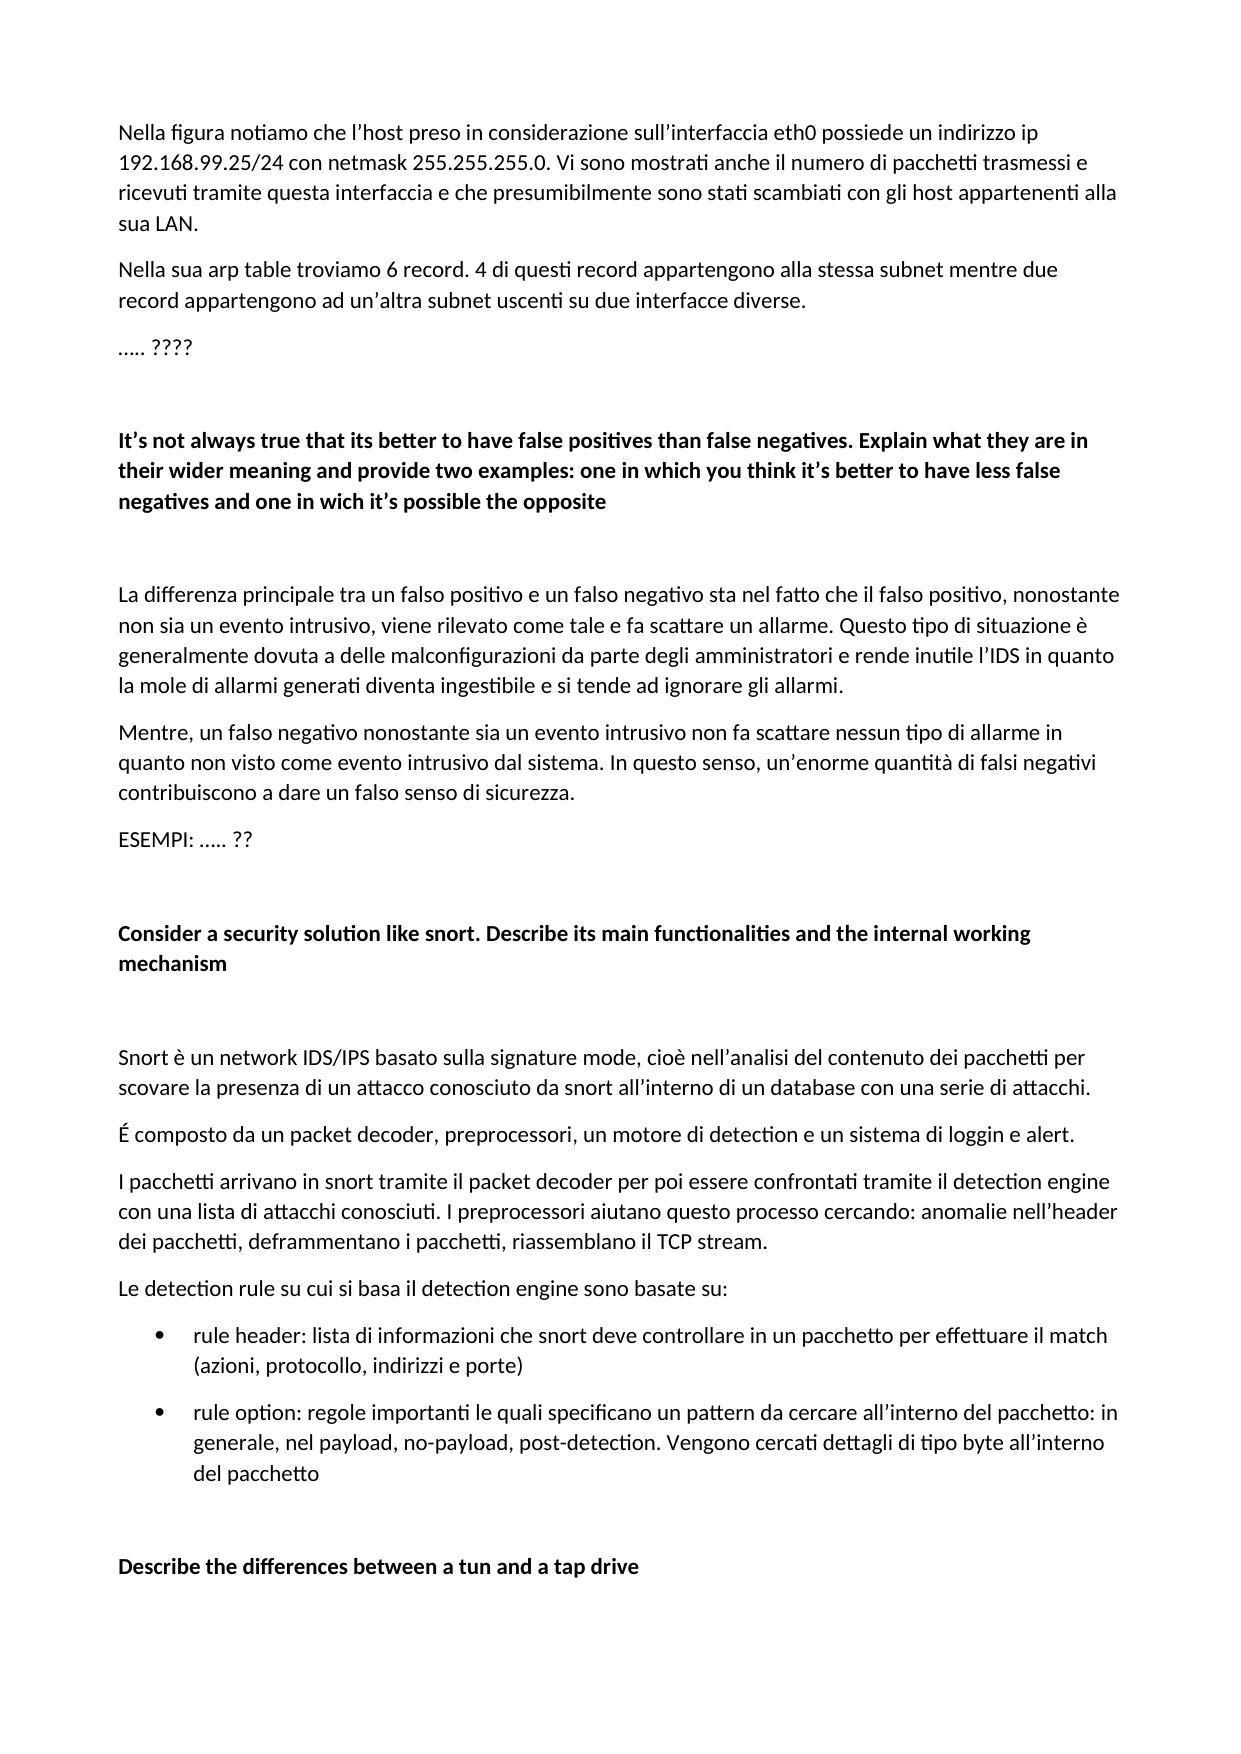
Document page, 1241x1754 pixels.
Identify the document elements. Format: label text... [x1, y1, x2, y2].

text ESEMPI: ….. ?? [118, 825, 1122, 853]
text It’s not always true that its better to have false positives than false negatives. Explain what they are in their wider meaning and provide two examples: one in which you think it’s better to have less false negatives and one in wich it’s possible the opposite [118, 426, 1122, 515]
text Nella sua arp table troviamo 6 record. 4 di questi record appartengono alla stessa subnet mentre due record appartengono ad un’altra subnet uscenti su due interfacce diverse. [118, 256, 1122, 314]
text Nella figura notiamo che l’host preso in considerazione sull’interfaccia eth0 possiede un indirizzo ip 192.168.99.25/24 con netmask 255.255.255.0. Vi sono mostrati anche il numero di pacchetti trasmessi e ricevuti tramite questa interfaccia e che presumibilmente sono stati scambiati con gli host appartenenti alla sua LAN. [118, 118, 1122, 237]
text Mentre, un falso negativo nonostante sia un evento intrusivo non fa scattare nessun tipo di allarme in quanto non visto come evento intrusivo dal sistema. In questo senso, un’enorme quantità di falsi negativi contribuiscono a dare un falso senso di sicurezza. [118, 718, 1122, 807]
text La differenza principale tra un falso positivo e un falso negativo sta nel fatto che il falso positivo, nonostante non sia un evento intrusivo, viene rilevato come tale e fa scattare un allarme. Questo tipo di situazione è generalmente dovuta a delle malconfigurazioni da parte degli amministratori e rende inutile l’IDS in quanto la mole di allarmi generati diventa ingestibile e si tende ad ignorare gli allarmi. [118, 581, 1122, 699]
text Snort è un network IDS/IPS basato sulla signature mode, cioè nell’analisi del contenuto dei pacchetti per scovare la presenza di un attacco conosciuto da snort all’interno di un database con una serie di attacchi. [118, 1043, 1122, 1101]
text Describe the differences between a tun and a tap drive [118, 1552, 1122, 1581]
text ….. ???? [118, 333, 1122, 361]
text Consider a security solution like snort. Describe its main functionalities and the internal working mechanism [118, 919, 1122, 977]
text I pacchetti arrivano in snort tramite il packet decoder per poi essere confrontati tramite il detection engine con una lista di attacchi conosciuti. I preprocessori aiutano questo processo cercando: anomalie nell’header dei pacchetti, deframmentano i pacchetti, riassemblano il TCP stream. [118, 1167, 1122, 1256]
list rule header: lista di informazioni che snort deve controllare in un pacchetto per effettuare il match (azioni, protocollo, indirizzi e porte) [156, 1321, 1122, 1379]
text Le detection rule su cui si basa il detection engine sono basate su: [118, 1274, 1122, 1302]
text É composto da un packet decoder, preprocessori, un motore di detection e un sistema di loggin e alert. [118, 1120, 1122, 1148]
list rule option: regole importanti le quali specificano un pattern da cercare all’interno del pacchetto: in generale, nel payload, no-payload, post-detection. Vengono cercati dettagli di tipo byte all’interno del pacchetto [156, 1398, 1122, 1487]
